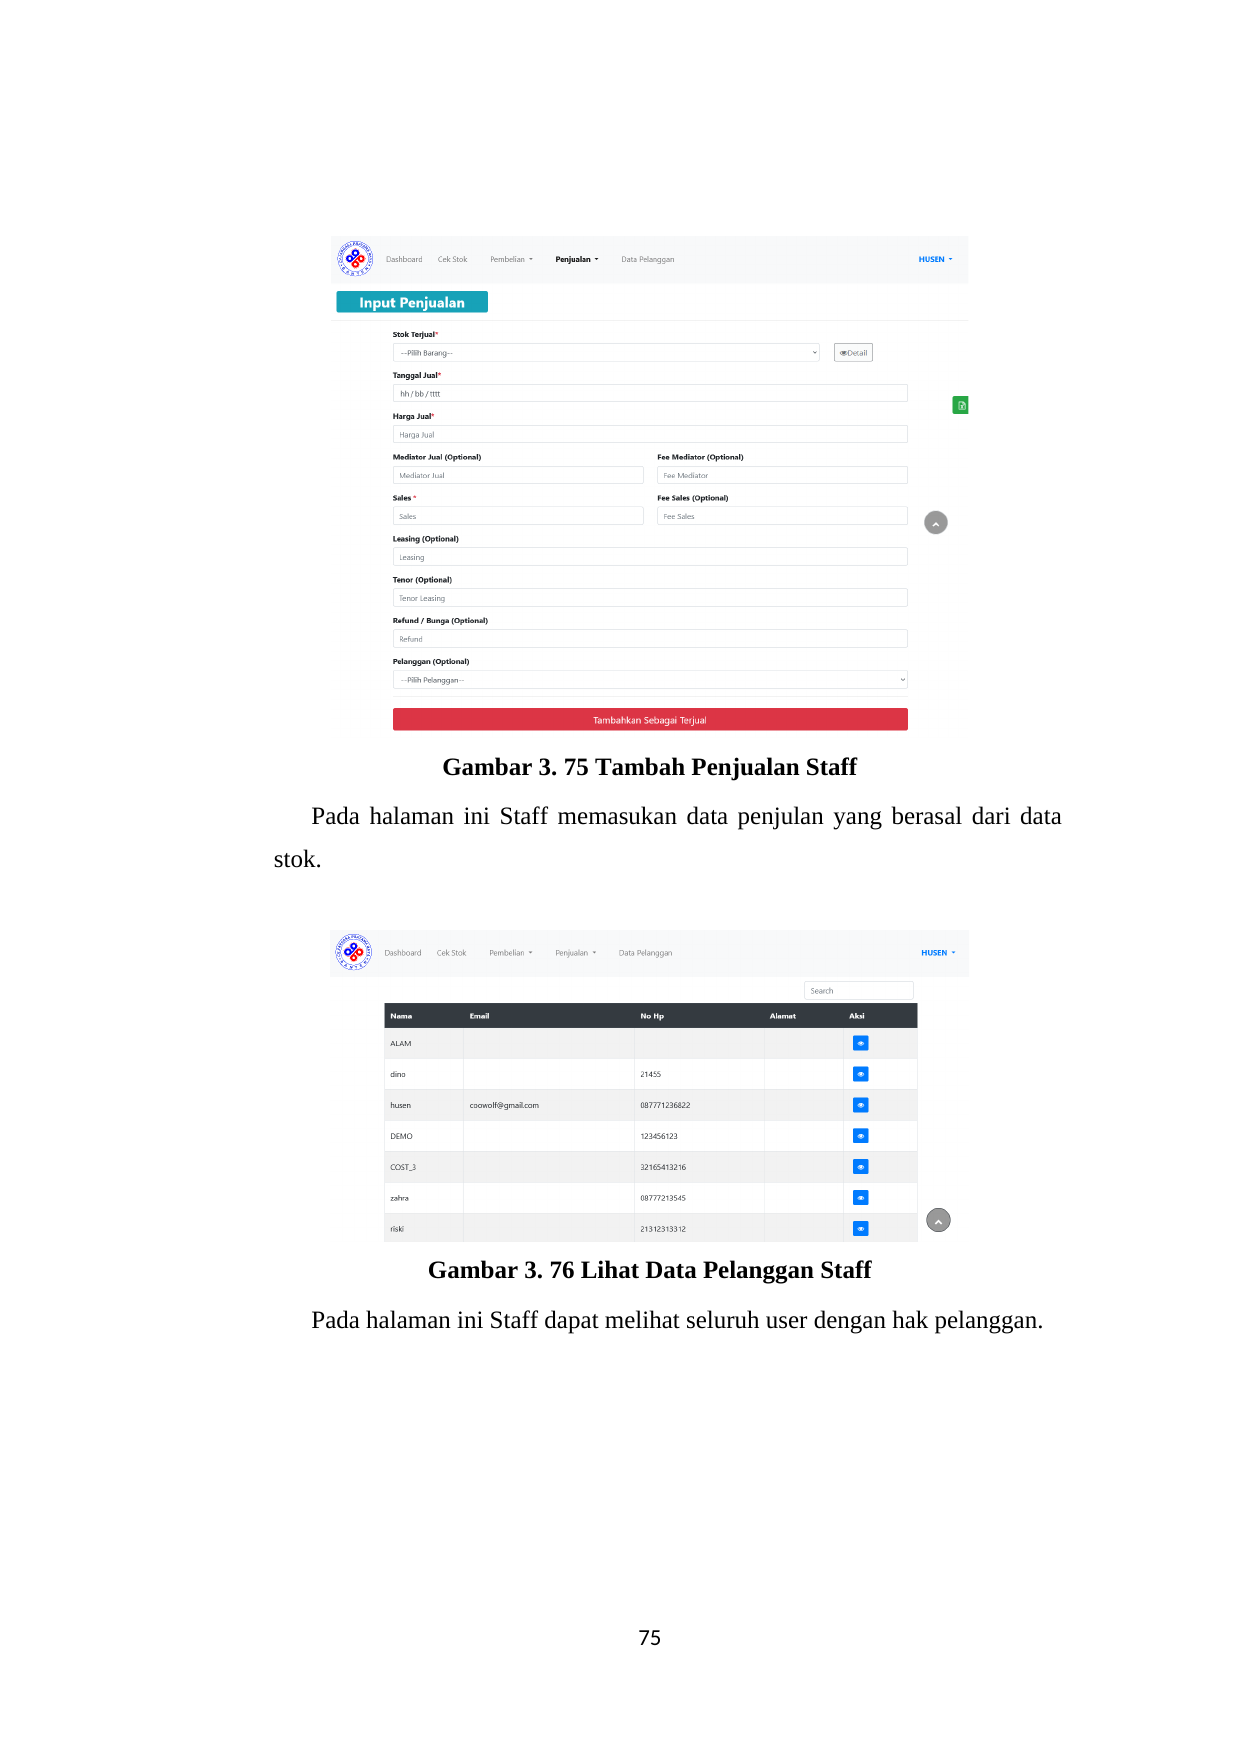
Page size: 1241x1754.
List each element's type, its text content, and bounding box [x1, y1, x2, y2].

picture [331, 236, 969, 738]
text Gambar 3. 76 Lihat Data Pelanggan Staff [236, 1256, 1063, 1284]
text Pada halaman ini Staff memasukan data penjulan yang berasal dari data stok. [274, 801, 1063, 873]
text Pada halaman ini Staff dapat melihat seluruh user dengan hak pelanggan. [274, 1305, 1063, 1334]
text Gambar 3. 75 Tambah Penjualan Staff [236, 752, 1063, 781]
picture [330, 930, 970, 1242]
